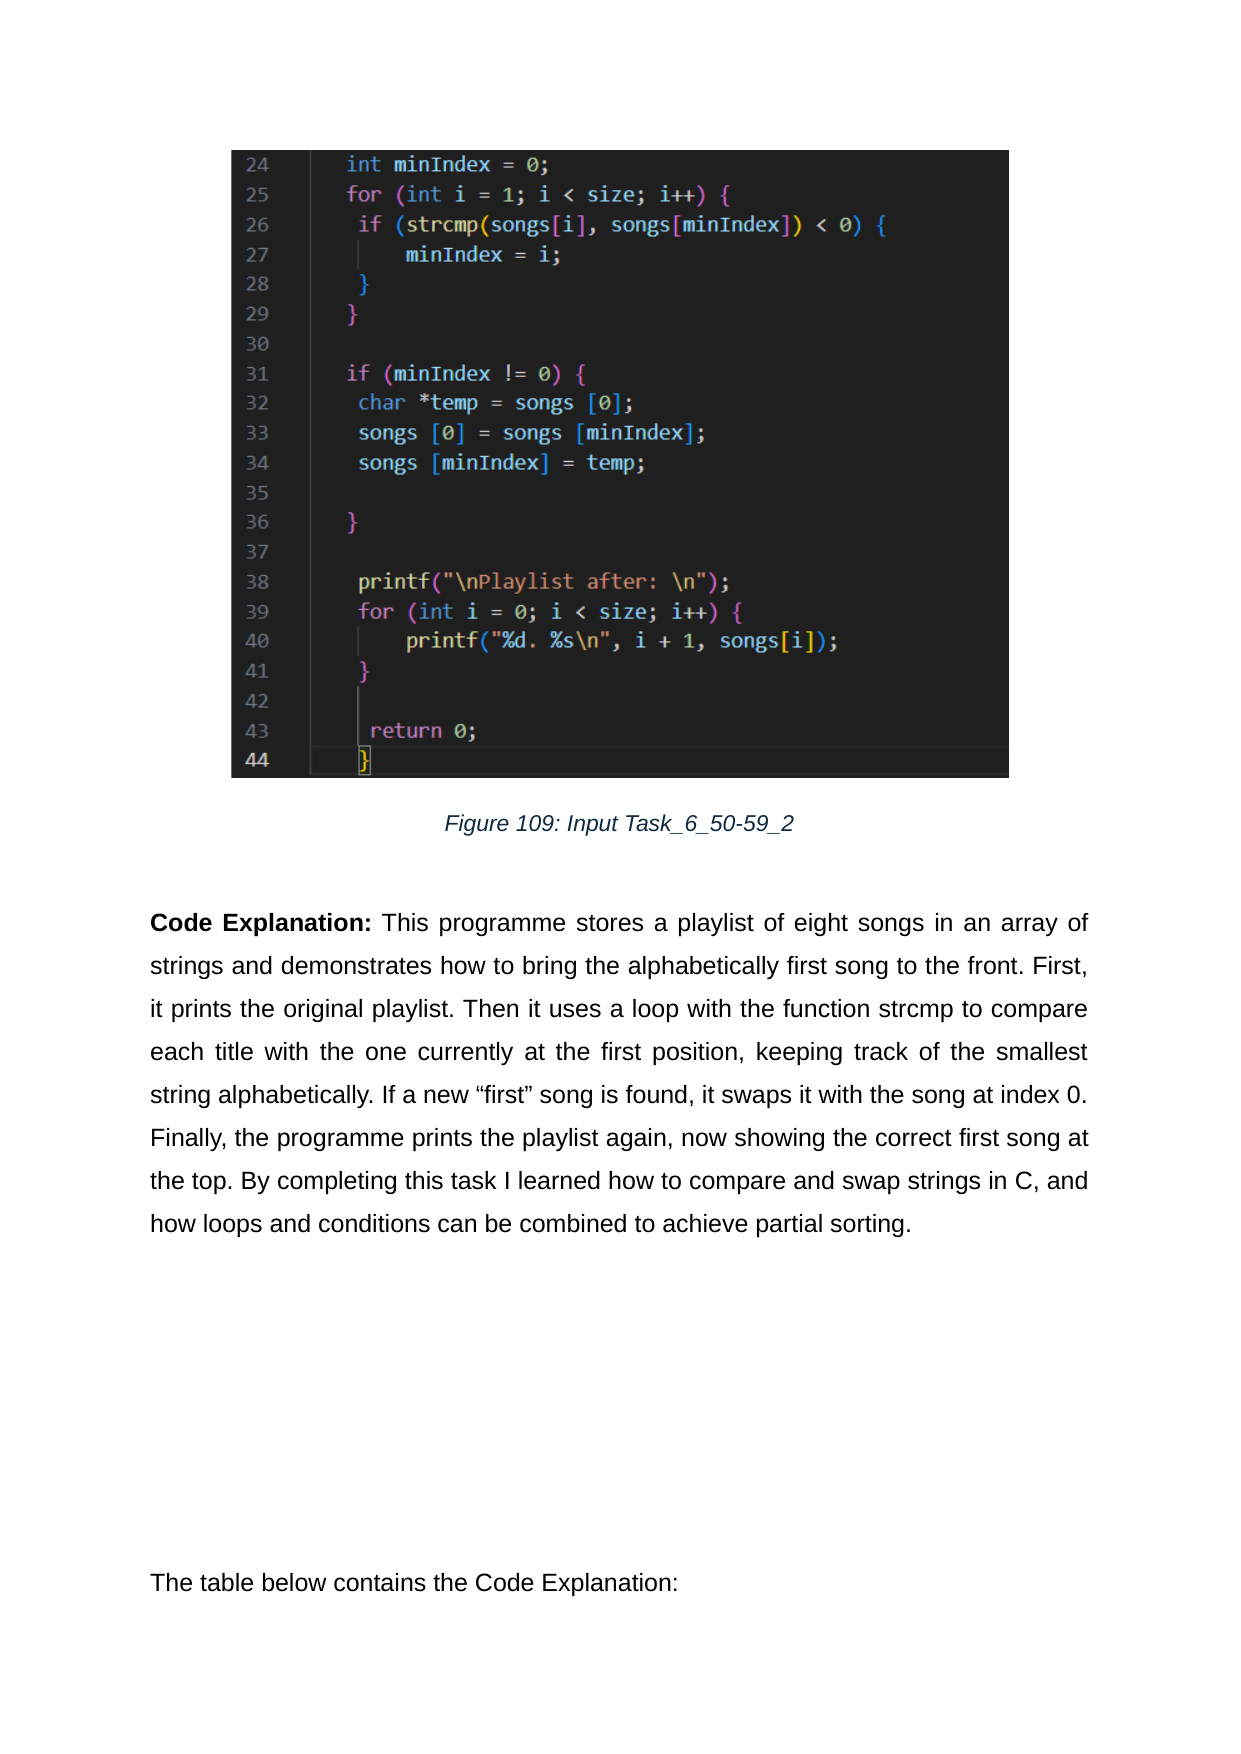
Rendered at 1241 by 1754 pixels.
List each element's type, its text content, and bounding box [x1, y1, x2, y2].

text Figure 109: Input Task_6_50-59_2 [150, 810, 1090, 836]
text The table below contains the Code Explanation: [150, 1568, 1090, 1597]
picture [231, 150, 1009, 778]
text Code Explanation: This programme stores a playlist of eight songs in an array of strings and demonstrates how to bring the alphabetically first song to the front. First, it prints the original playlist. Then it uses a loop with the function strcmp to compare each title with the one currently at the first position, keeping track of the smallest string alphabetically. If a new “first” song is found, it swaps it with the song at index 0. Finally, the programme prints the playlist again, now showing the correct first song at the top. By completing this task I learned how to compare and swap strings in C, and how loops and conditions can be combined to achieve partial sorting. [150, 907, 1090, 1238]
